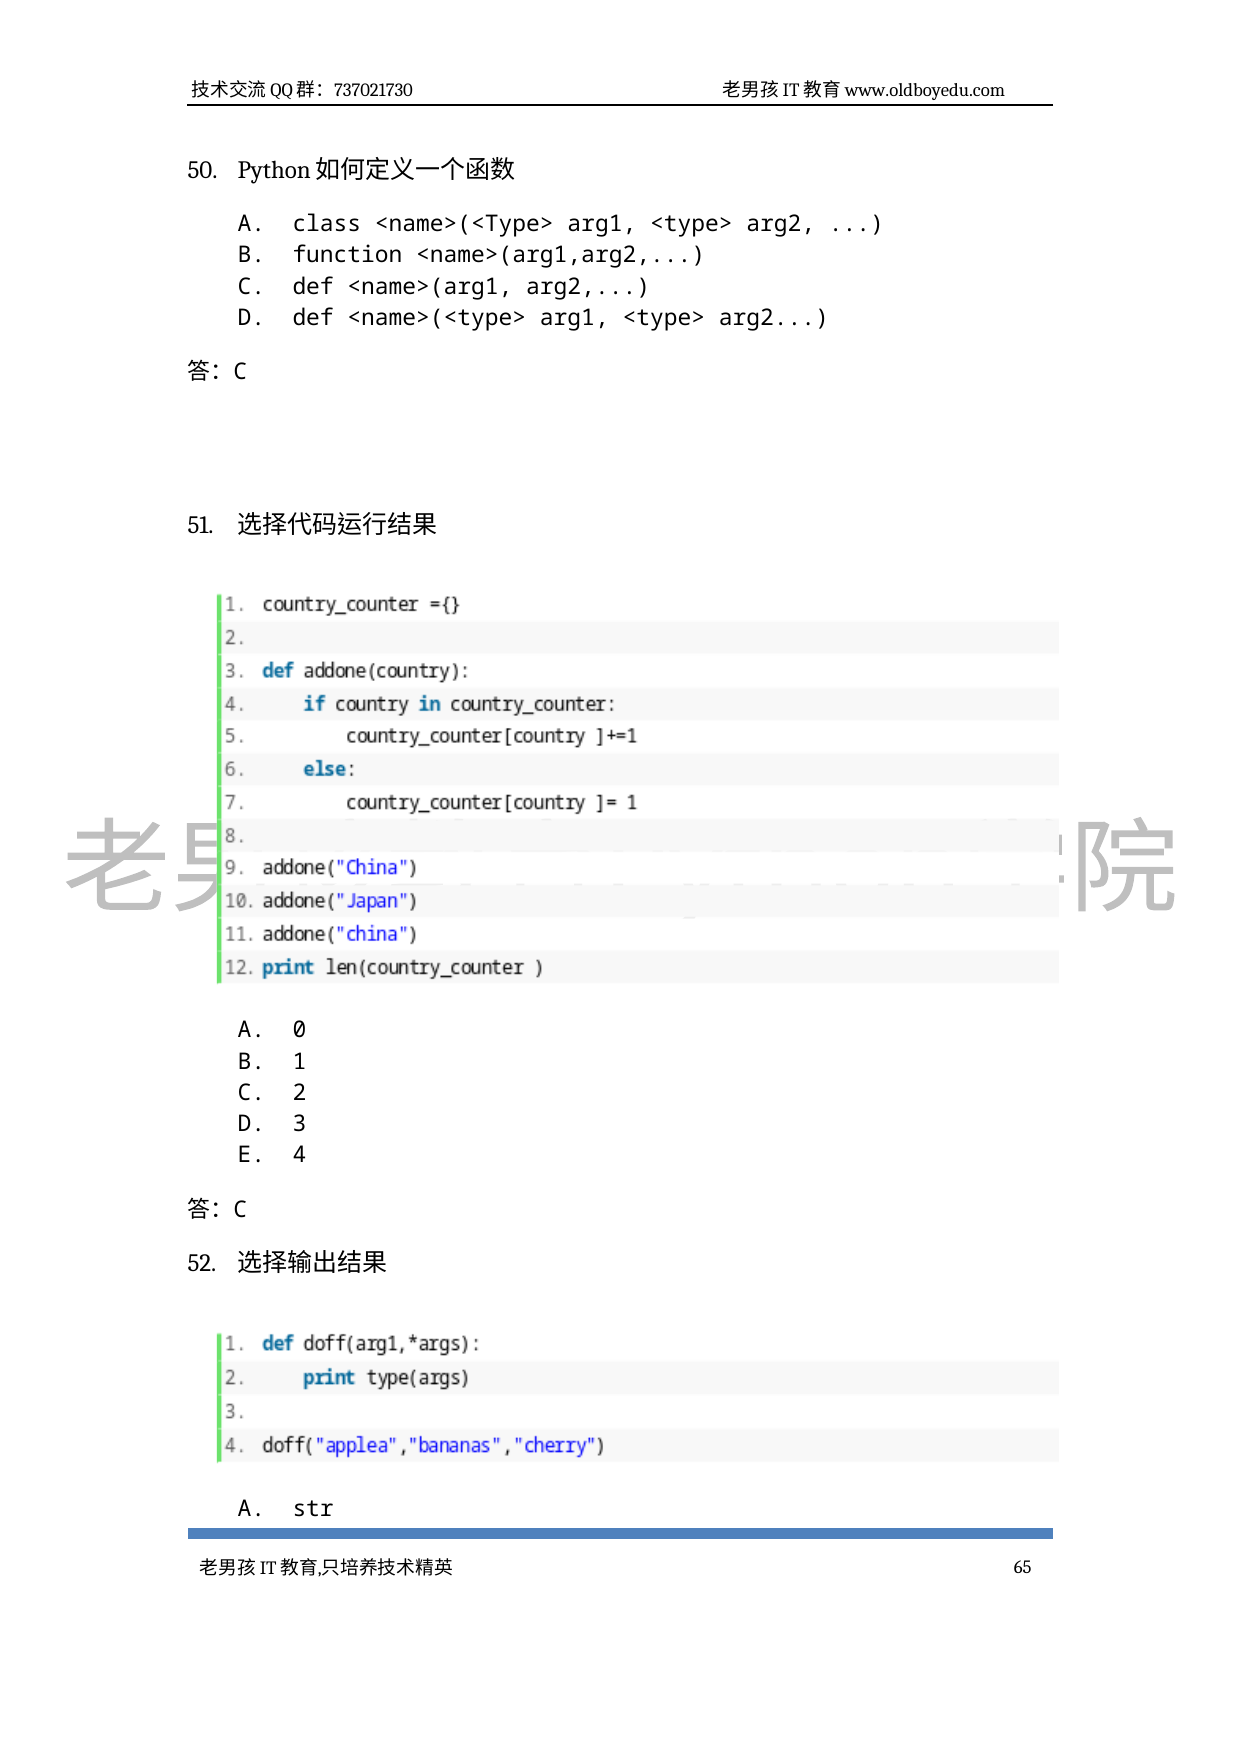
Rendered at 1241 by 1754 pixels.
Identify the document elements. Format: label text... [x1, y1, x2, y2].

list Python如何定义一个函数 [187, 150, 1053, 186]
list 选择输出结果 [187, 1244, 1053, 1279]
text 答：C [187, 1190, 1053, 1224]
list A. 0 B. 1 C. 2 D. 3 E. 4 [187, 561, 1053, 1169]
list 选择代码运行结果 [187, 506, 1053, 540]
text 答：C [187, 353, 1053, 386]
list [187, 1299, 1053, 1523]
list A. class <name>(<Type> arg1, <type> arg2, ...) B. function <name>(arg1,arg2,...) C. def <name>(arg1, arg2,...) D. def <name>(<type> arg1, <type> arg2...) [187, 207, 1053, 332]
